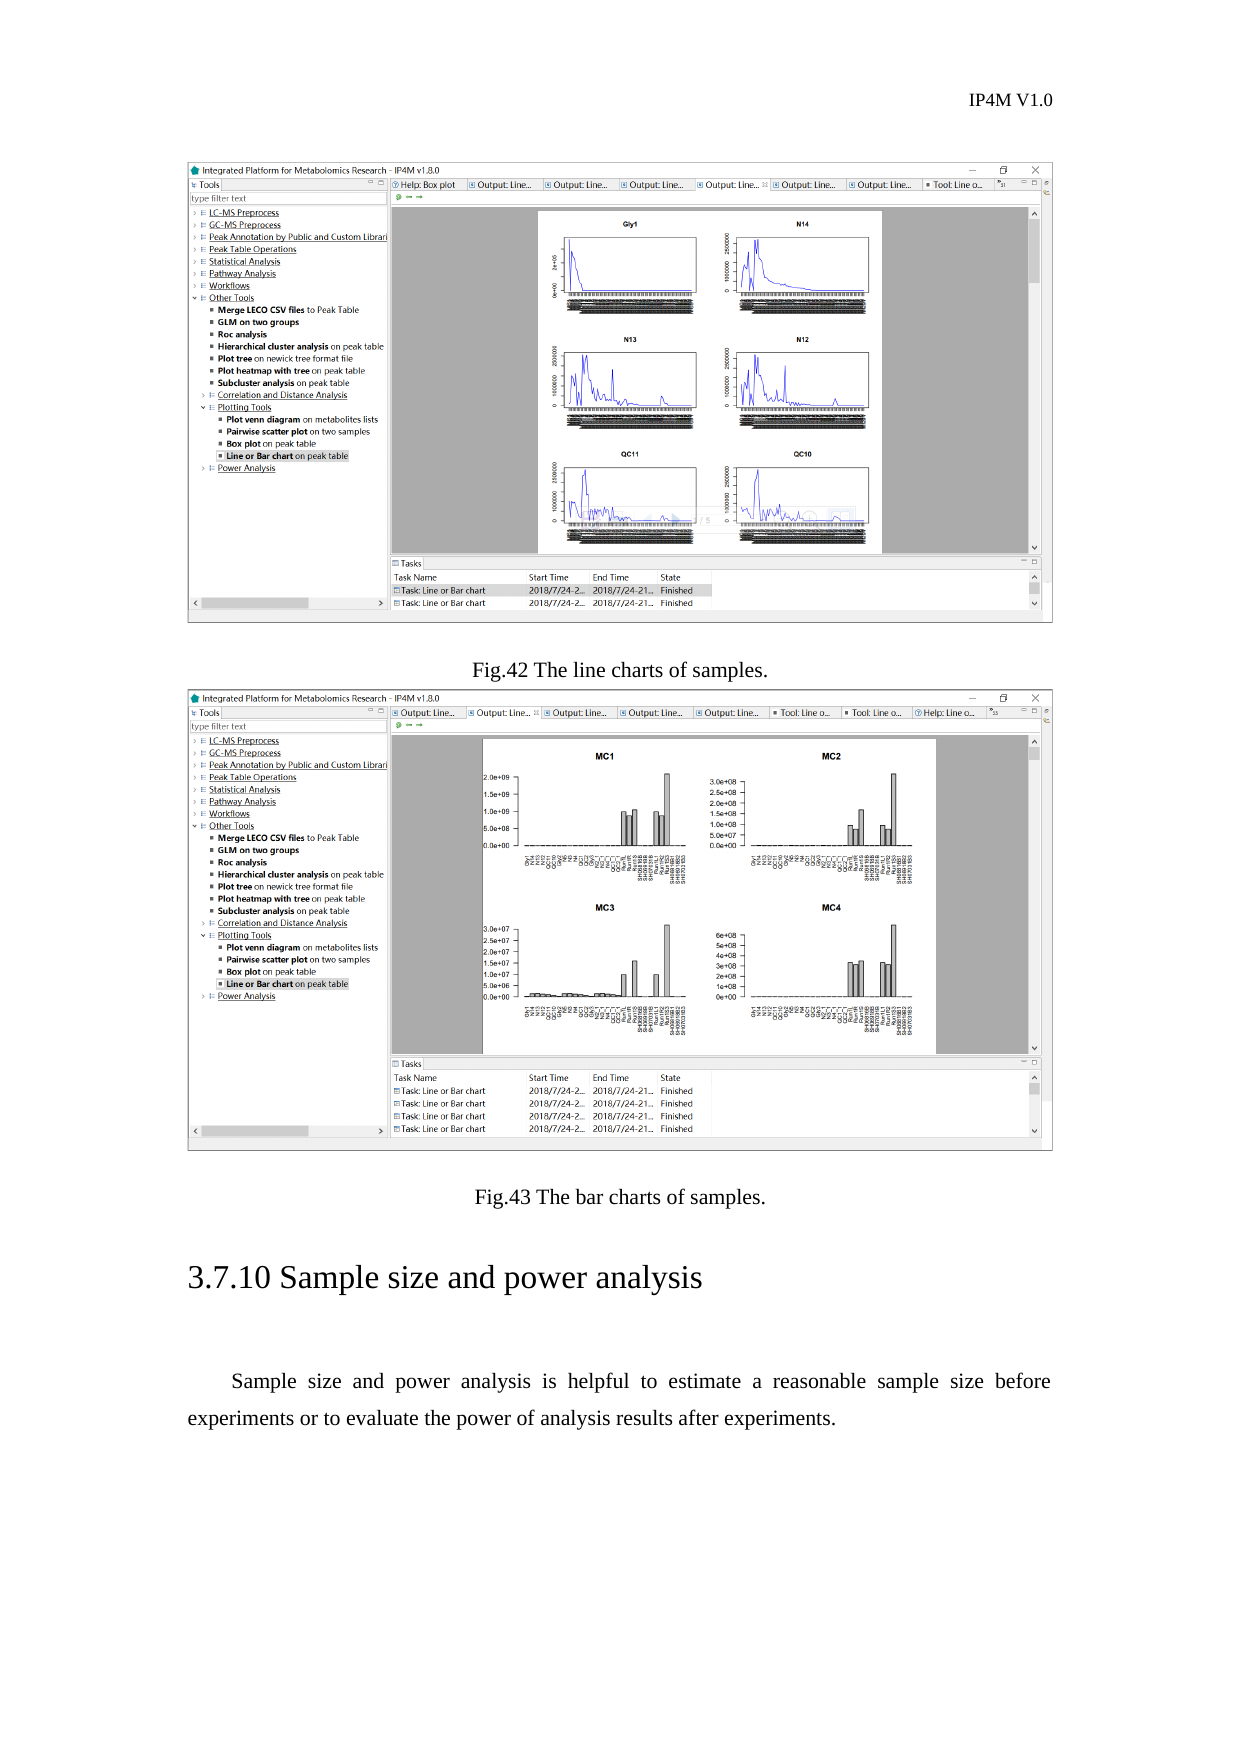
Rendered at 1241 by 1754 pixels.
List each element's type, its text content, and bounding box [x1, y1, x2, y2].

text Fig.43 The bar charts of samples. [187, 1181, 1053, 1213]
text Sample size and power analysis is helpful to estimate a reasonable sample size before experiments or to evaluate the power of analysis results after experiments. [187, 1364, 1053, 1434]
text Fig.42 The line charts of samples. [187, 653, 1053, 686]
subtitle 3.7.10 Sample size and power analysis [187, 1244, 1053, 1309]
picture [187, 162, 1053, 623]
picture [187, 689, 1053, 1151]
